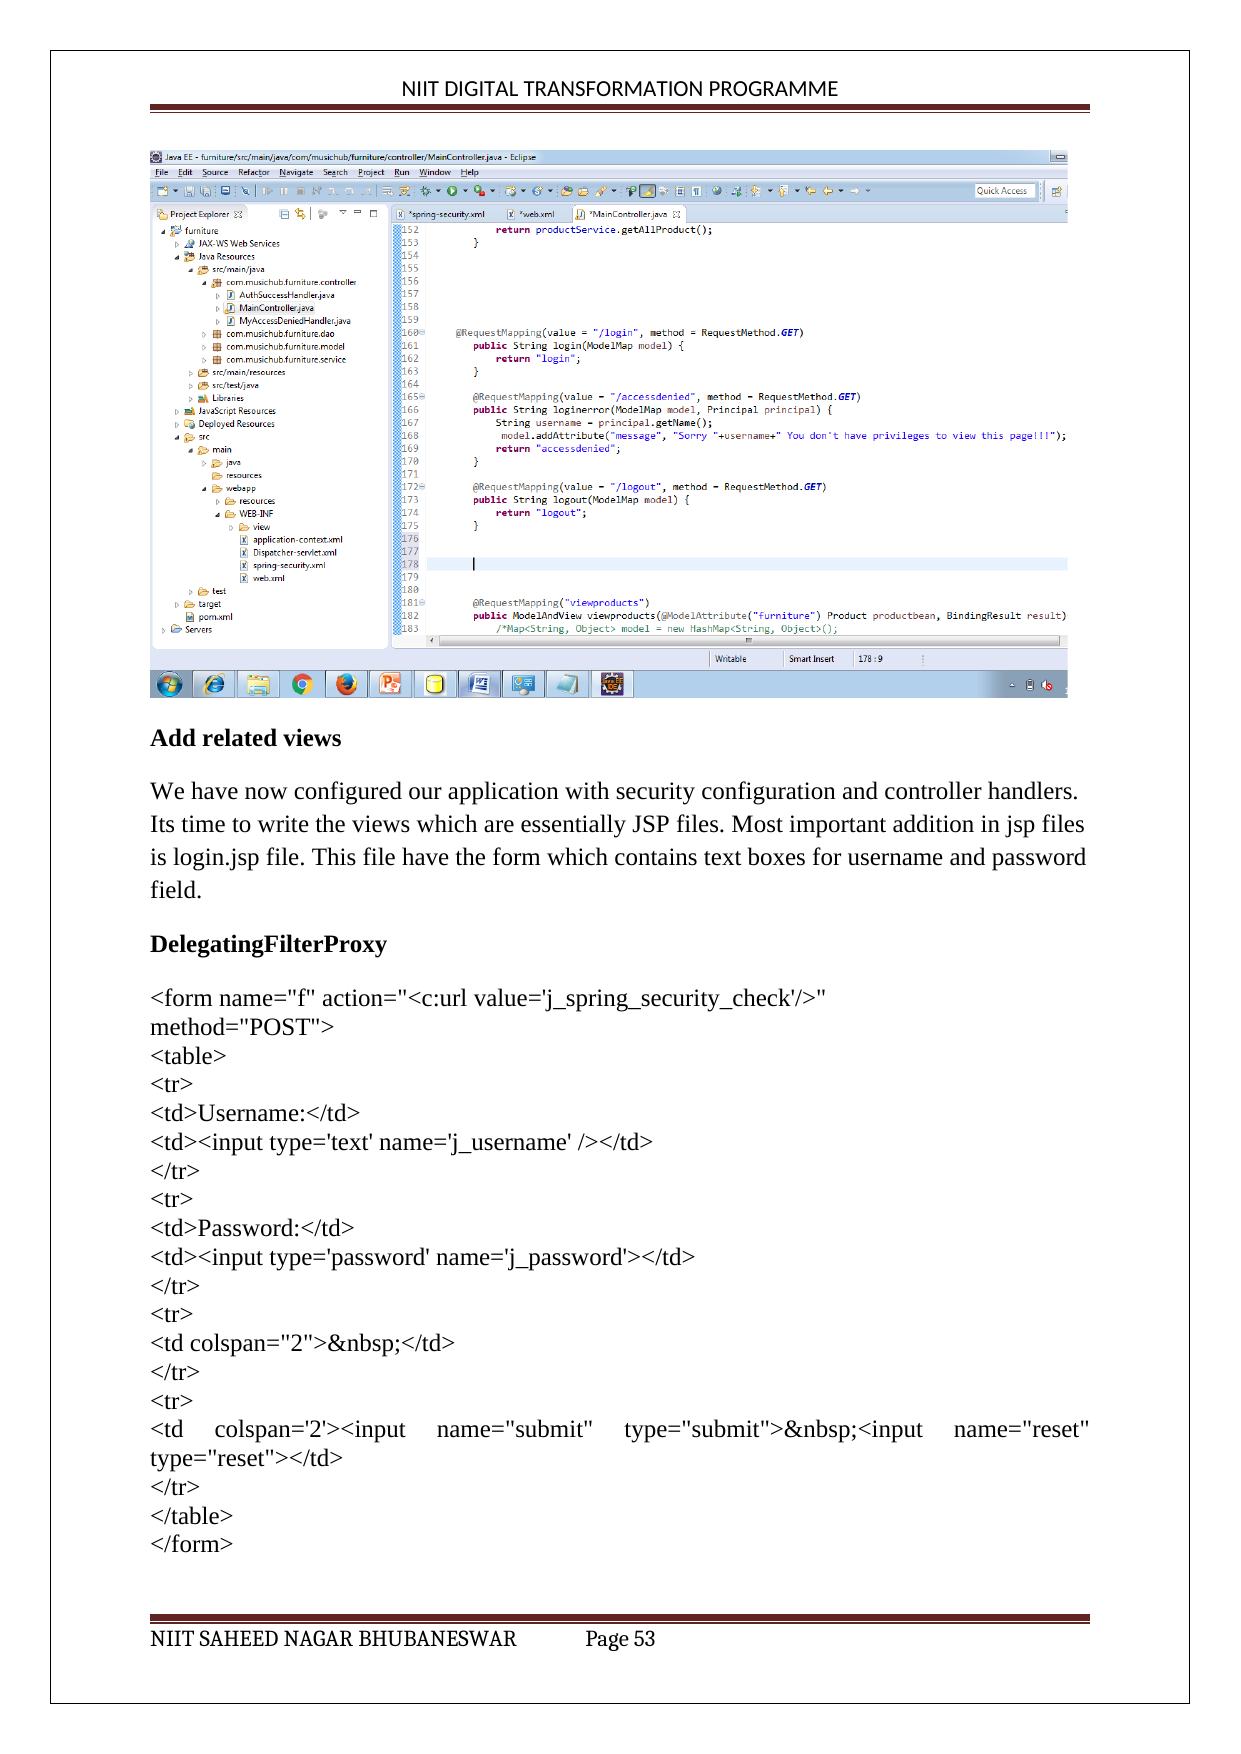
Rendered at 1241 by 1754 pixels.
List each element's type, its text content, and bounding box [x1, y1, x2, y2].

text </table> [150, 1501, 1090, 1529]
text Add related views [150, 723, 1090, 751]
text <td colspan='2'><input name="submit" type="submit">&nbsp;<input name="reset" type="reset"></td> [150, 1414, 1090, 1472]
text <td colspan="2">&nbsp;</td> [150, 1328, 1090, 1357]
text <tr> [150, 1069, 1090, 1098]
text We have now configured our application with security configuration and controller handlers. Its time to write the views which are essentially JSP files. Most important addition in jsp files is login.jsp file. This file have the form which contains text boxes for username and password field. [150, 776, 1090, 904]
text <td>Password:</td> [150, 1213, 1090, 1242]
text <tr> [150, 1386, 1090, 1414]
text </tr> [150, 1357, 1090, 1386]
text <tr> [150, 1184, 1090, 1213]
text </tr> [150, 1156, 1090, 1184]
text <form name="f" action="<c:url value='j_spring_security_check'/>" [150, 983, 1090, 1012]
text DelegatingFilterProxy [150, 929, 1090, 958]
text <table> [150, 1041, 1090, 1069]
text </tr> [150, 1271, 1090, 1299]
text <td><input type='text' name='j_username' /></td> [150, 1127, 1090, 1156]
text method="POST"> [150, 1012, 1090, 1041]
text </form> [150, 1529, 1090, 1558]
text <td>Username:</td> [150, 1098, 1090, 1127]
text <td><input type='password' name='j_password'></td> [150, 1242, 1090, 1271]
picture [150, 150, 1068, 698]
text <tr> [150, 1299, 1090, 1328]
text </tr> [150, 1472, 1090, 1501]
